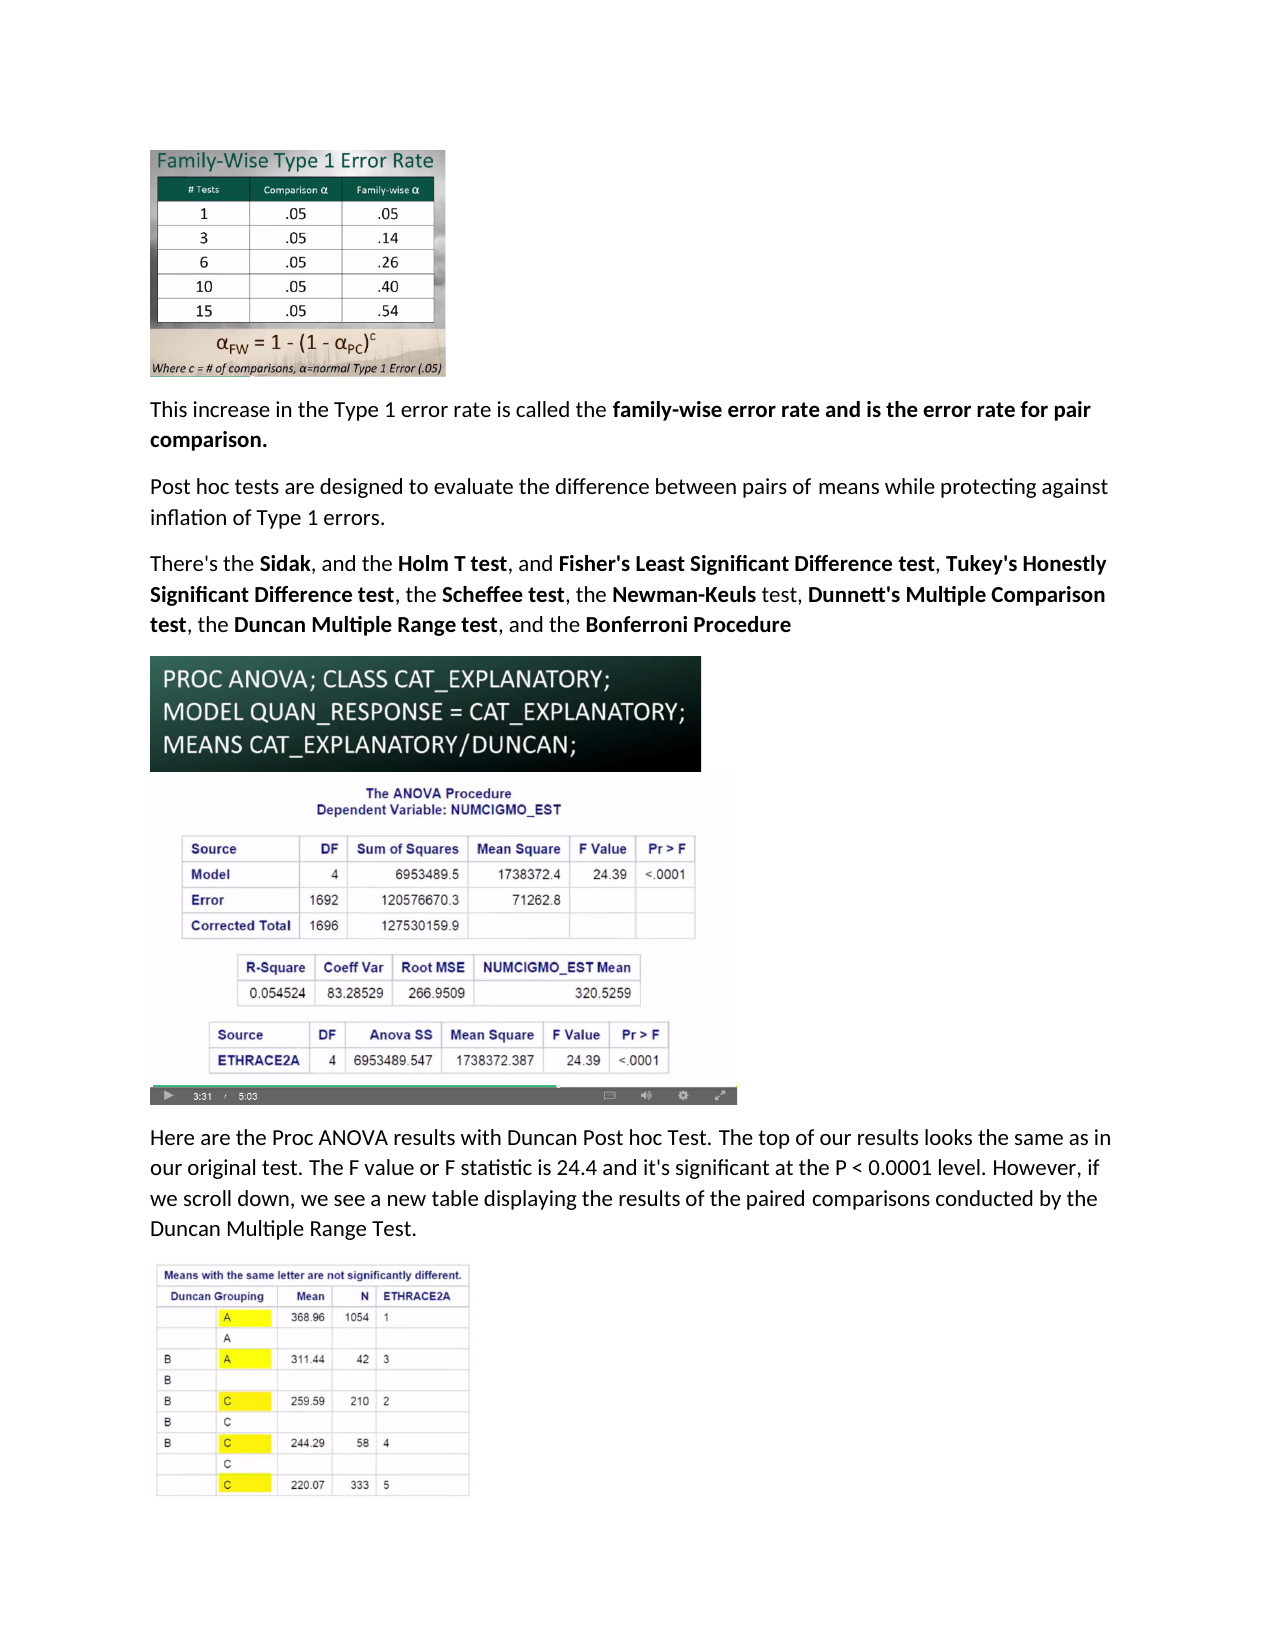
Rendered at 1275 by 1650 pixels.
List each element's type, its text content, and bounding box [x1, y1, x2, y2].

text This increase in the Type 1 error rate is called the family-wise error rate and is the error rate for pair comparison. [150, 395, 1125, 454]
picture [150, 656, 702, 772]
picture [150, 150, 446, 377]
text Post hoc tests are designed to evaluate the difference between pairs of means while protecting against inflation of Type 1 errors. [150, 472, 1125, 531]
picture [150, 774, 738, 1105]
text There's the Sidak, and the Holm T test, and Fisher's Least Significant Difference test, Tukey's Honestly Significant Difference test, the Scheffee test, the Newman-Keuls test, Dunnett's Multiple Comparison test, the Duncan Multiple Range test, and the Bonferroni Procedure [150, 549, 1125, 638]
picture [150, 1260, 473, 1498]
text Here are the Proc ANOVA results with Duncan Post hoc Test. The top of our results looks the same as in our original test. The F value or F statistic is 24.4 and it's significant at the P < 0.0001 level. However, if we scroll down, we see a new table displaying the results of the paired comparisons conducted by the Duncan Multiple Range Test. [150, 1123, 1125, 1242]
